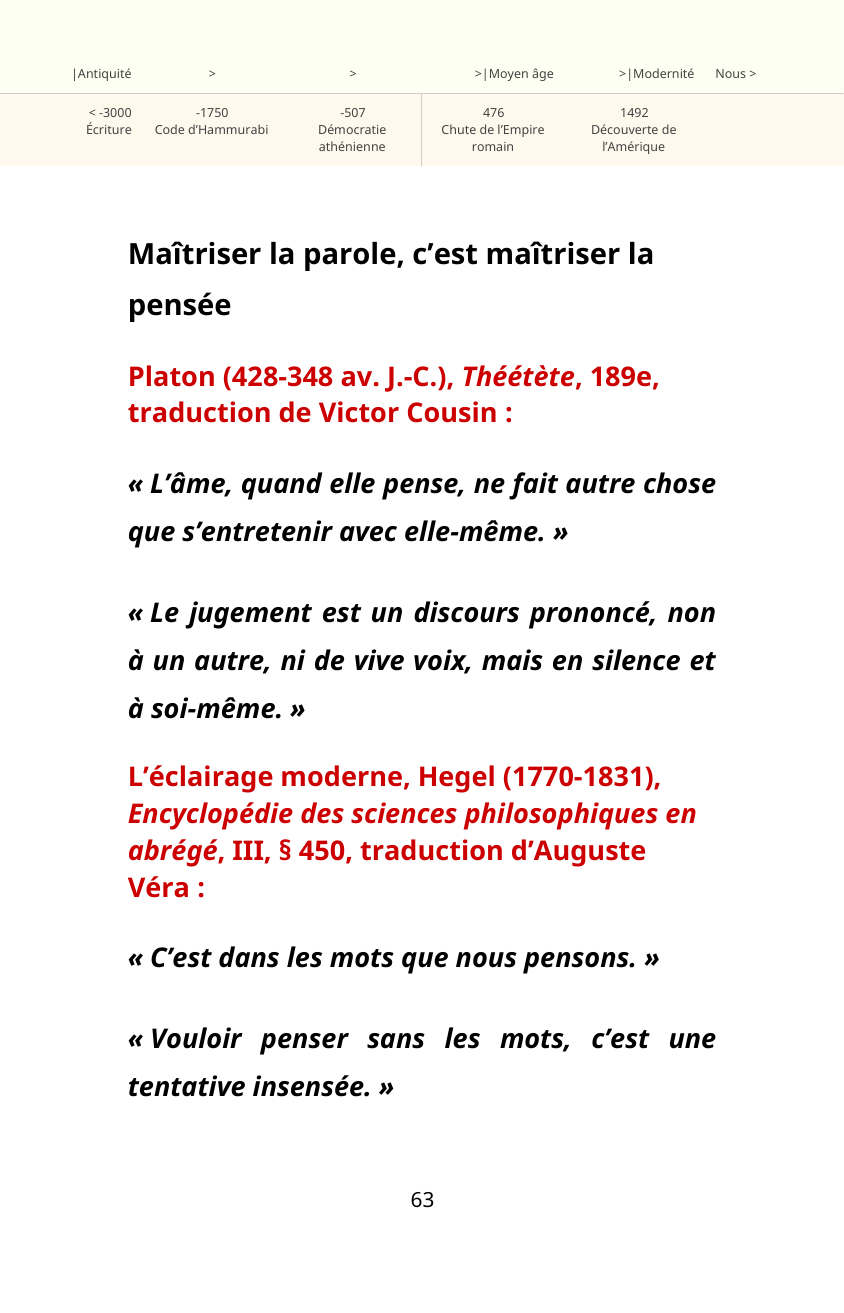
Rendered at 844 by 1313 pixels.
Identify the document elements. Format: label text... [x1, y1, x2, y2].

subtitle « Vouloir penser sans les mots, c’est une tentative insensée. » [128, 1020, 717, 1105]
subtitle Platon (428-348 av. J.-C.), Théétète, 189e, traduction de Victor Cousin : [128, 357, 717, 431]
subtitle « Le jugement est un discours prononcé, non à un autre, ni de vive voix, mais en silence et à soi-même. » [128, 593, 717, 726]
subtitle « L’âme, quand elle pense, ne fait autre chose que s’entretenir avec elle-même. » [128, 464, 717, 549]
subtitle « C’est dans les mots que nous pensons. » [128, 939, 717, 976]
subtitle Maîtriser la parole, c’est maîtriser la pensée [128, 233, 717, 324]
subtitle L’éclairage moderne, Hegel (1770-1831), Encyclopédie des sciences philosophiques en abrégé, III, § 450, traduction d’Auguste Véra : [128, 758, 717, 905]
